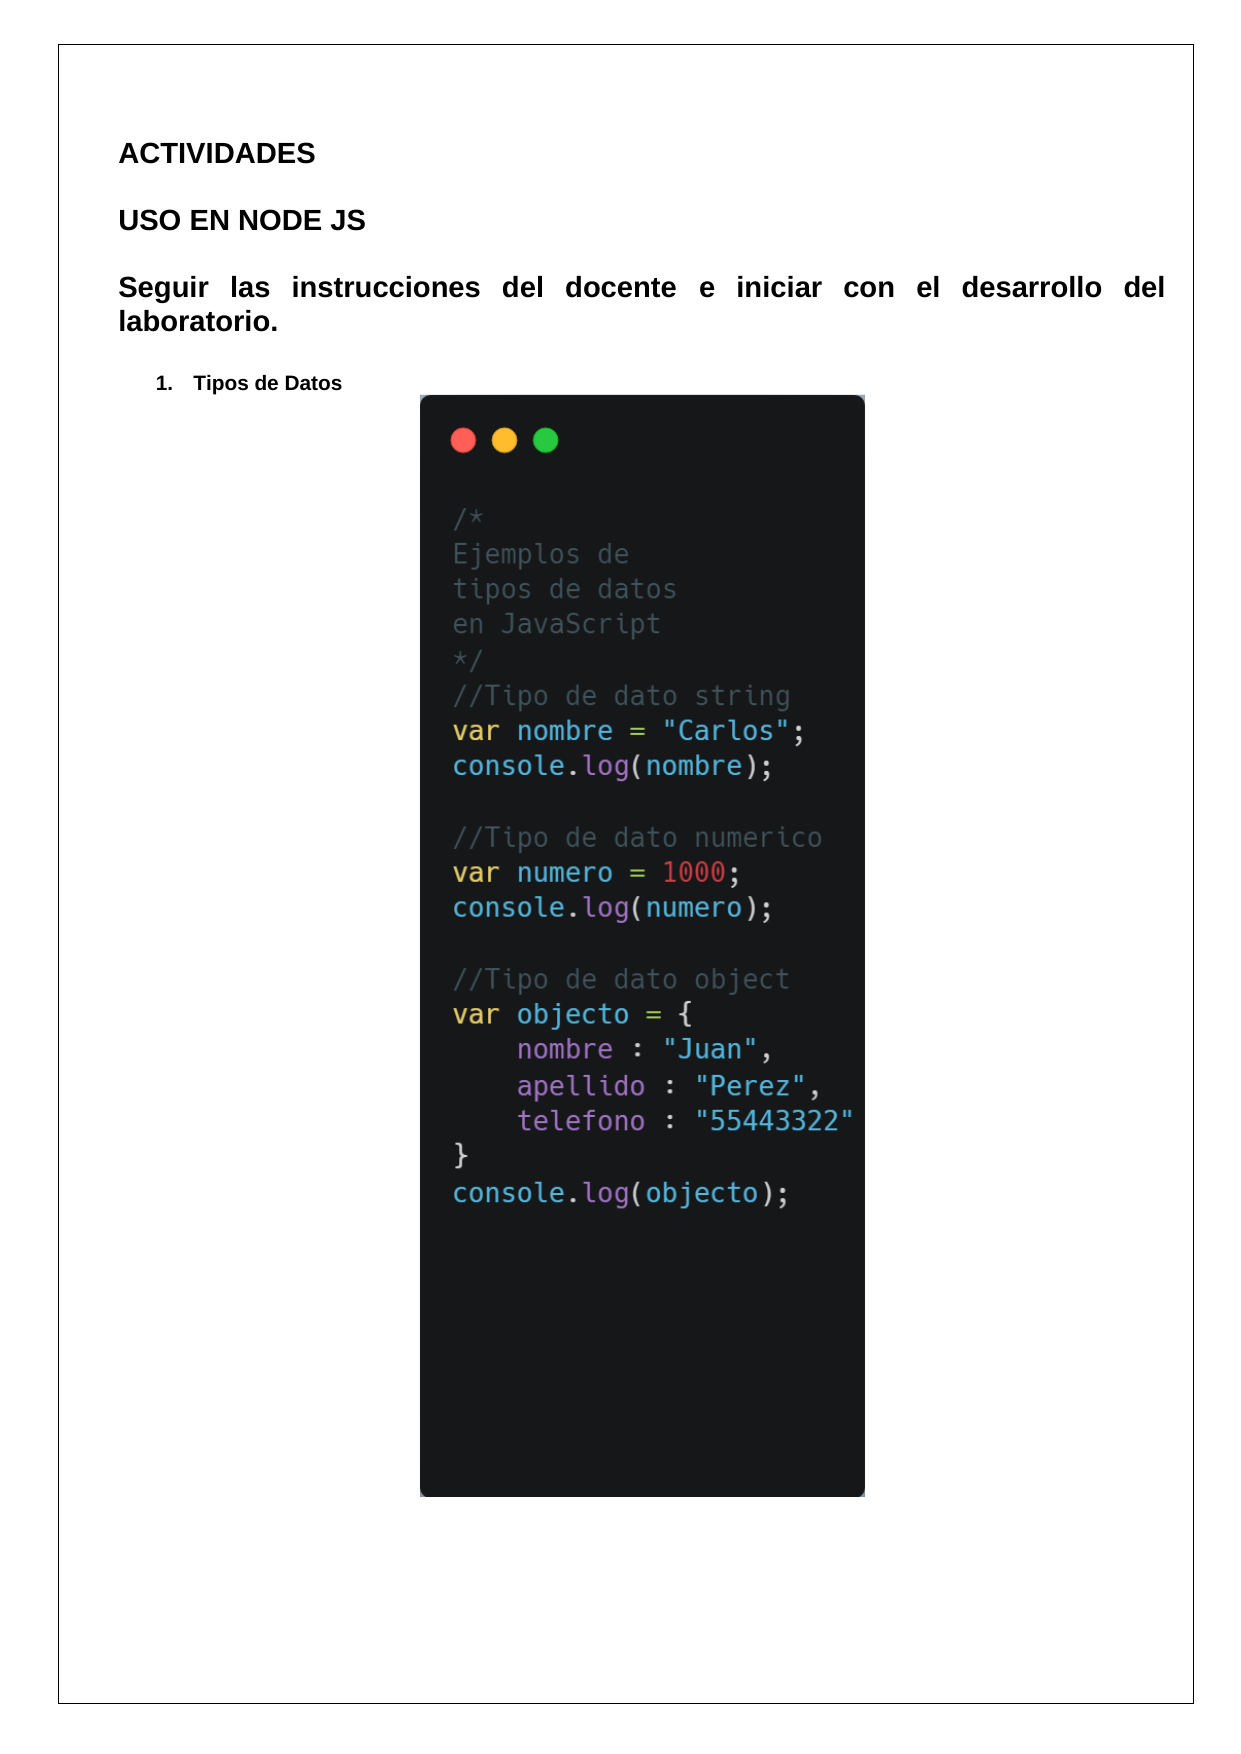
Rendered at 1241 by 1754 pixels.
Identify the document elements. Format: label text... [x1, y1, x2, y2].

picture [419, 394, 865, 1497]
list Tipos de Datos [156, 371, 1167, 395]
text ACTIVIDADES [118, 136, 1167, 169]
text USO EN NODE JS [118, 203, 1167, 237]
text Seguir las instrucciones del docente e iniciar con el desarrollo del laboratorio. [118, 270, 1167, 337]
